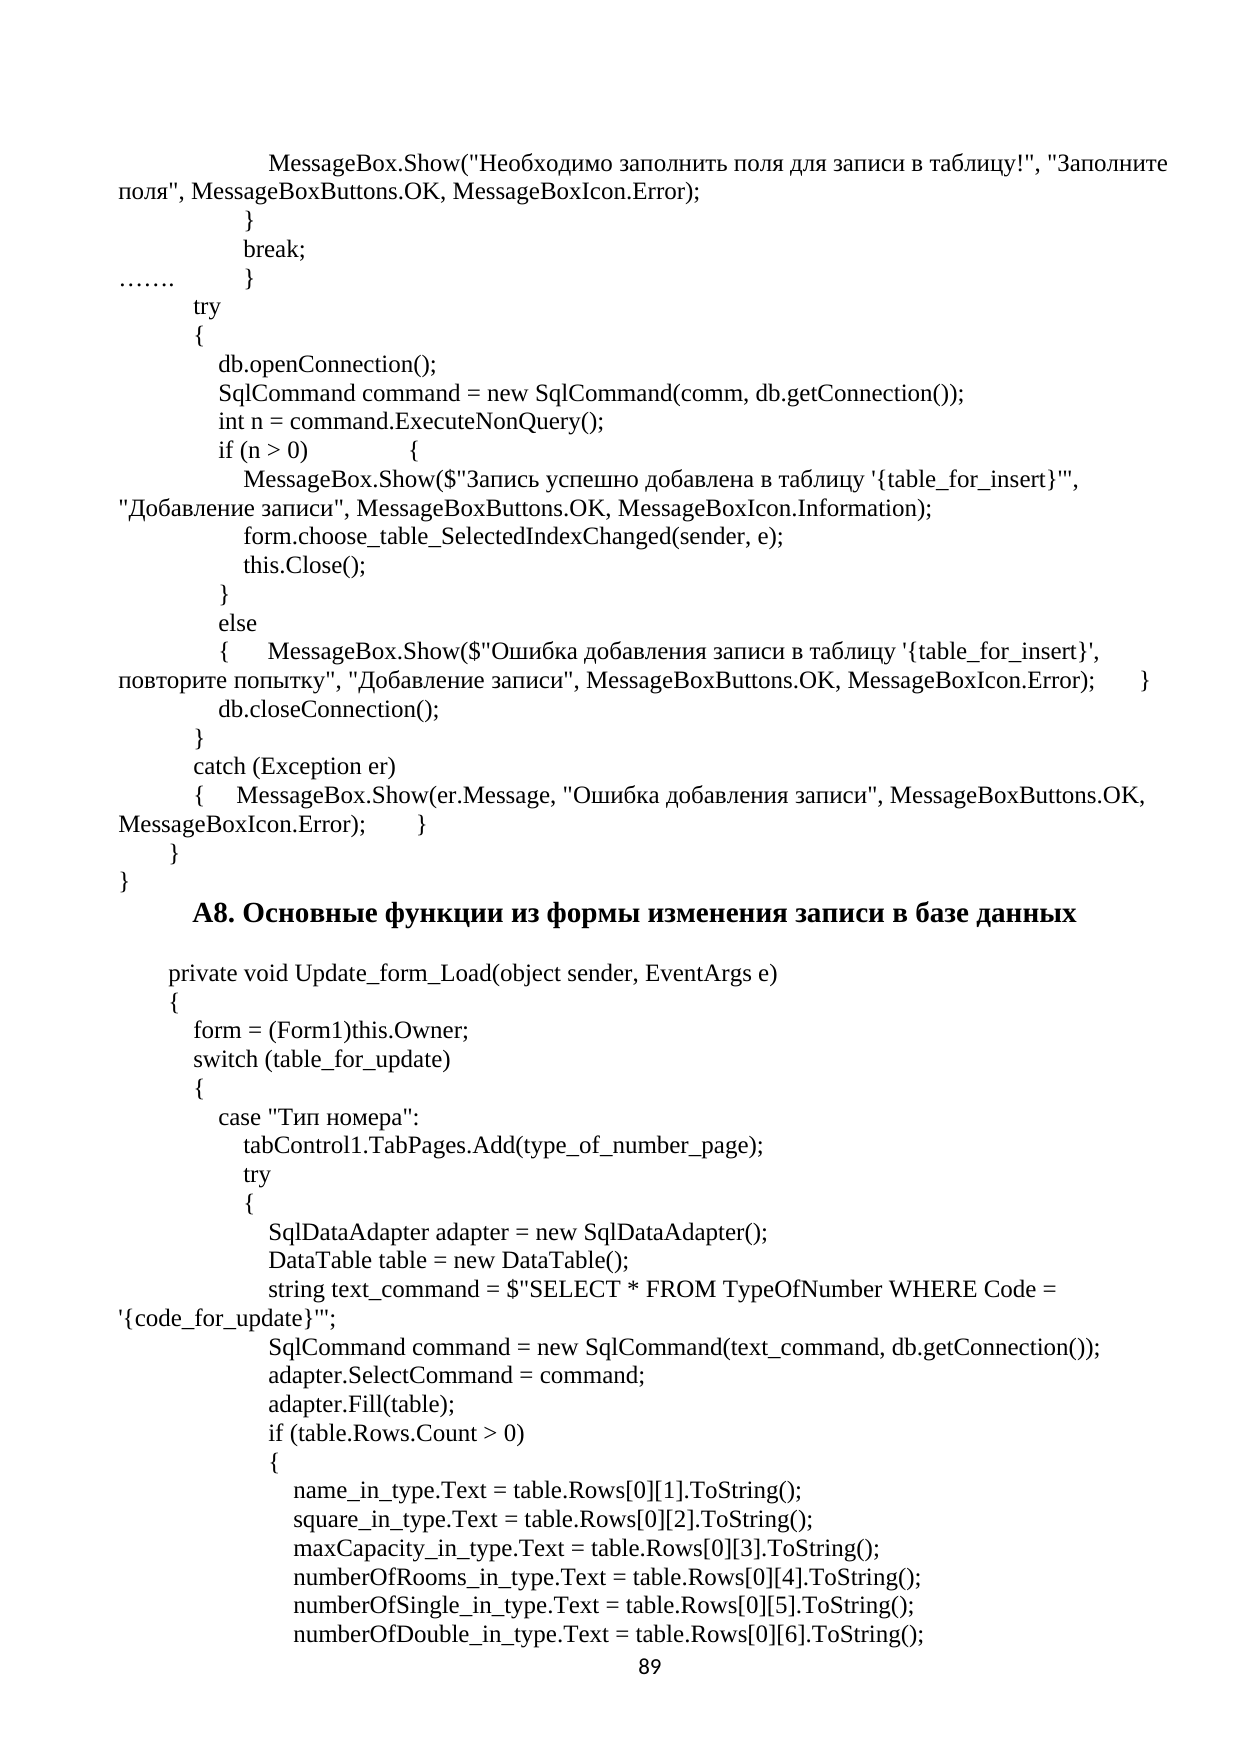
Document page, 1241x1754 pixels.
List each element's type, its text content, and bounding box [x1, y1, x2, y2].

text maxCapacity_in_type.Text = table.Rows[0][3].ToString(); [118, 1533, 1181, 1562]
text MessageBox.Show($"Запись успешно добавлена в таблицу '{table_for_insert}'", "Добавление записи", MessageBoxButtons.OK, MessageBoxIcon.Information); [118, 464, 1181, 521]
text else [118, 608, 1181, 636]
text name_in_type.Text = table.Rows[0][1].ToString(); [118, 1476, 1181, 1504]
text form = (Form1)this.Owner; [118, 1016, 1181, 1044]
text { [118, 1073, 1181, 1102]
text db.openConnection(); [118, 349, 1181, 378]
text { [118, 987, 1181, 1016]
text adapter.SelectCommand = command; [118, 1361, 1181, 1389]
text private void Update_form_Load(object sender, EventArgs e) [118, 958, 1181, 987]
text } [118, 579, 1181, 608]
text string text_command = $"SELECT * FROM TypeOfNumber WHERE Code = '{code_for_update}'"; [118, 1274, 1181, 1332]
text case "Тип номера": [118, 1102, 1181, 1131]
text } [118, 866, 1181, 895]
text { [118, 1188, 1181, 1217]
text numberOfDouble_in_type.Text = table.Rows[0][6].ToString(); [118, 1619, 1181, 1648]
text numberOfSingle_in_type.Text = table.Rows[0][5].ToString(); [118, 1591, 1181, 1619]
text tabControl1.TabPages.Add(type_of_number_page); [118, 1131, 1181, 1159]
text switch (table_for_update) [118, 1044, 1181, 1073]
text } [118, 838, 1181, 866]
text } [118, 723, 1181, 751]
text SqlDataAdapter adapter = new SqlDataAdapter(); [118, 1217, 1181, 1246]
text SqlCommand command = new SqlCommand(text_command, db.getConnection()); [118, 1332, 1181, 1361]
text int n = command.ExecuteNonQuery(); [118, 406, 1181, 435]
text { [118, 320, 1181, 349]
text SqlCommand command = new SqlCommand(comm, db.getConnection()); [118, 378, 1181, 406]
text adapter.Fill(table); [118, 1389, 1181, 1418]
text numberOfRooms_in_type.Text = table.Rows[0][4].ToString(); [118, 1562, 1181, 1591]
text square_in_type.Text = table.Rows[0][2].ToString(); [118, 1504, 1181, 1533]
text try [118, 291, 1181, 320]
text } [118, 205, 1181, 234]
text { MessageBox.Show($"Ошибка добавления записи в таблицу '{table_for_insert}', повторите попытку", "Добавление записи", MessageBoxButtons.OK, MessageBoxIcon.Error); } [118, 636, 1181, 694]
text DataTable table = new DataTable(); [118, 1246, 1181, 1274]
text if (table.Rows.Count > 0) [118, 1418, 1181, 1447]
text this.Close(); [118, 550, 1181, 579]
text MessageBox.Show("Необходимо заполнить поля для записи в таблицу!", "Заполните поля", MessageBoxButtons.OK, MessageBoxIcon.Error); [118, 148, 1181, 205]
text { MessageBox.Show(er.Message, "Ошибка добавления записи", MessageBoxButtons.OK, MessageBoxIcon.Error); } [118, 780, 1181, 838]
text break; [118, 234, 1181, 263]
text ……. } [118, 263, 1181, 291]
text form.choose_table_SelectedIndexChanged(sender, e); [118, 521, 1181, 550]
text catch (Exception er) [118, 751, 1181, 780]
text try [118, 1159, 1181, 1188]
text { [118, 1447, 1181, 1476]
text if (n > 0) { [118, 435, 1181, 464]
text db.closeConnection(); [118, 694, 1181, 723]
text А8. Основные функции из формы изменения записи в базе данных [118, 895, 1181, 929]
